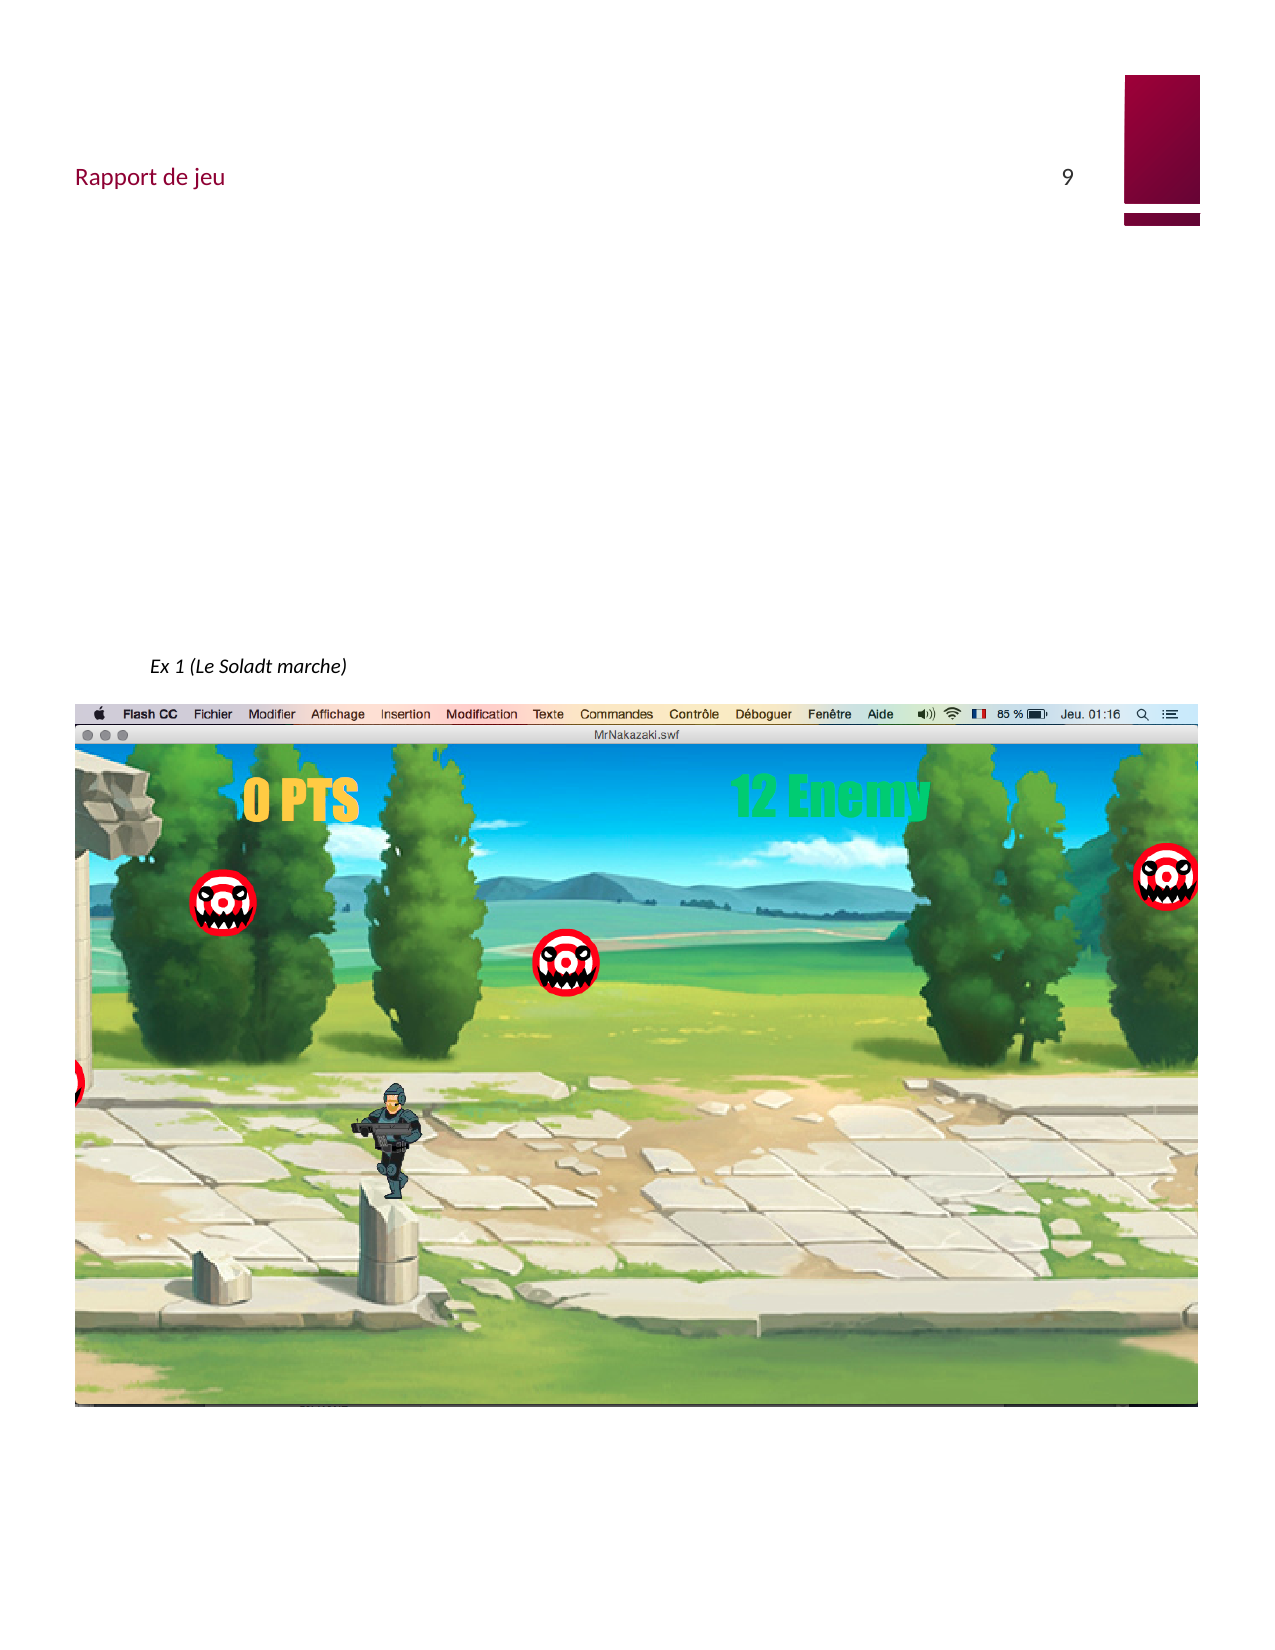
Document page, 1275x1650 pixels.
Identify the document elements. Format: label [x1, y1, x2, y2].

picture [75, 704, 1198, 1407]
list [150, 272, 1200, 679]
